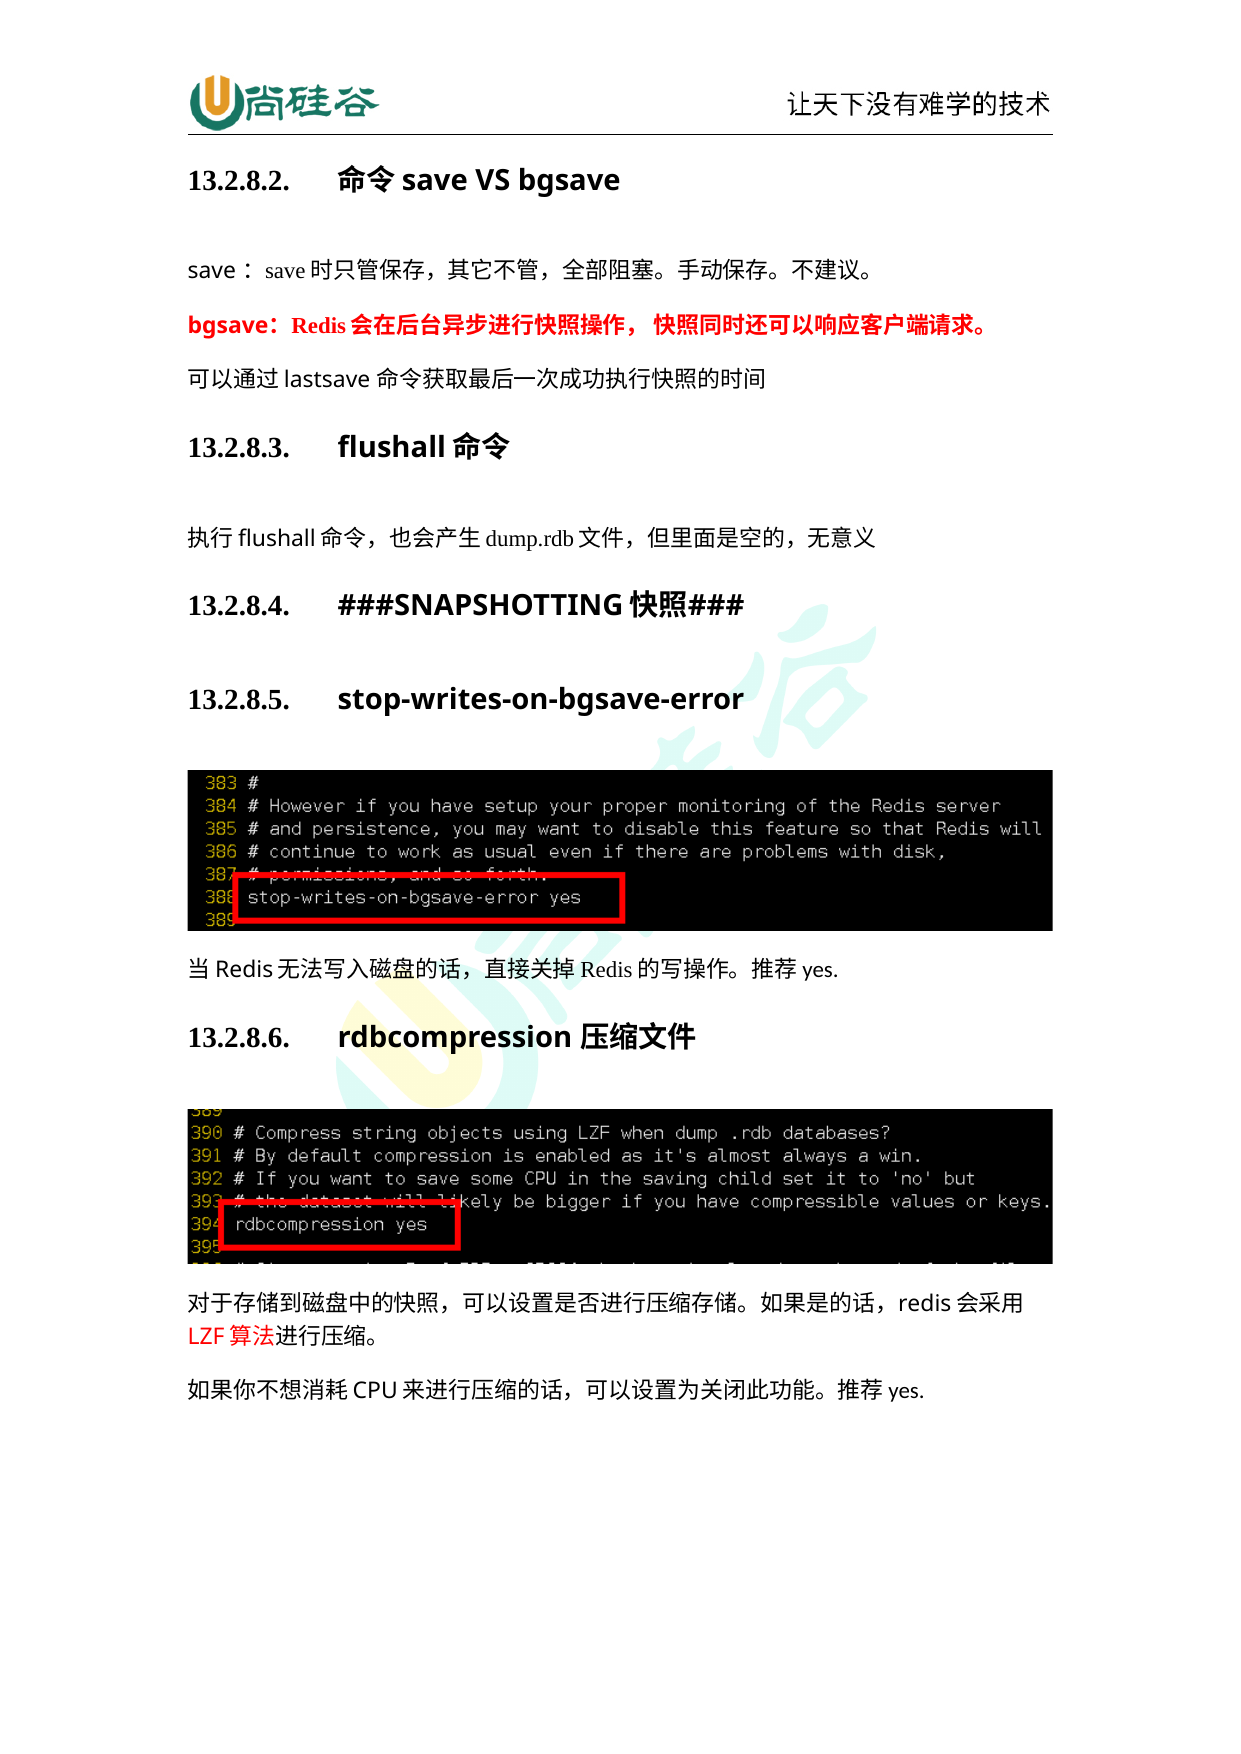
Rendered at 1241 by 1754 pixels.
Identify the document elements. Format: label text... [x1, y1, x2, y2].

text 对于存储到磁盘中的快照，可以设置是否进行压缩存储。如果是的话，redis会采用LZF算法进行压缩。 [187, 1285, 1053, 1351]
picture [187, 1109, 1053, 1264]
picture [187, 73, 1053, 132]
list ###SNAPSHOTTING快照### [187, 582, 1053, 624]
list flushall命令 [187, 423, 1053, 466]
text 如果你不想消耗CPU来进行压缩的话，可以设置为关闭此功能。推荐yes. [187, 1372, 1053, 1406]
text bgsave：Redis会在后台异步进行快照操作， 快照同时还可以响应客户端请求。 [187, 307, 1053, 340]
text 执行flushall命令，也会产生dump.rdb文件，但里面是空的，无意义 [187, 519, 1053, 553]
text 可以通过lastsave 命令获取最后一次成功执行快照的时间 [187, 361, 1053, 394]
list 命令save VS bgsave [187, 156, 1053, 198]
list rdbcompression 压缩文件 [187, 1013, 1053, 1056]
text 当Redis无法写入磁盘的话，直接关掉Redis的写操作。推荐yes. [187, 951, 1053, 984]
text save ：save时只管保存，其它不管，全部阻塞。手动保存。不建议。 [187, 252, 1053, 286]
picture [187, 770, 1053, 931]
list stop-writes-on-bgsave-error [187, 678, 1053, 718]
